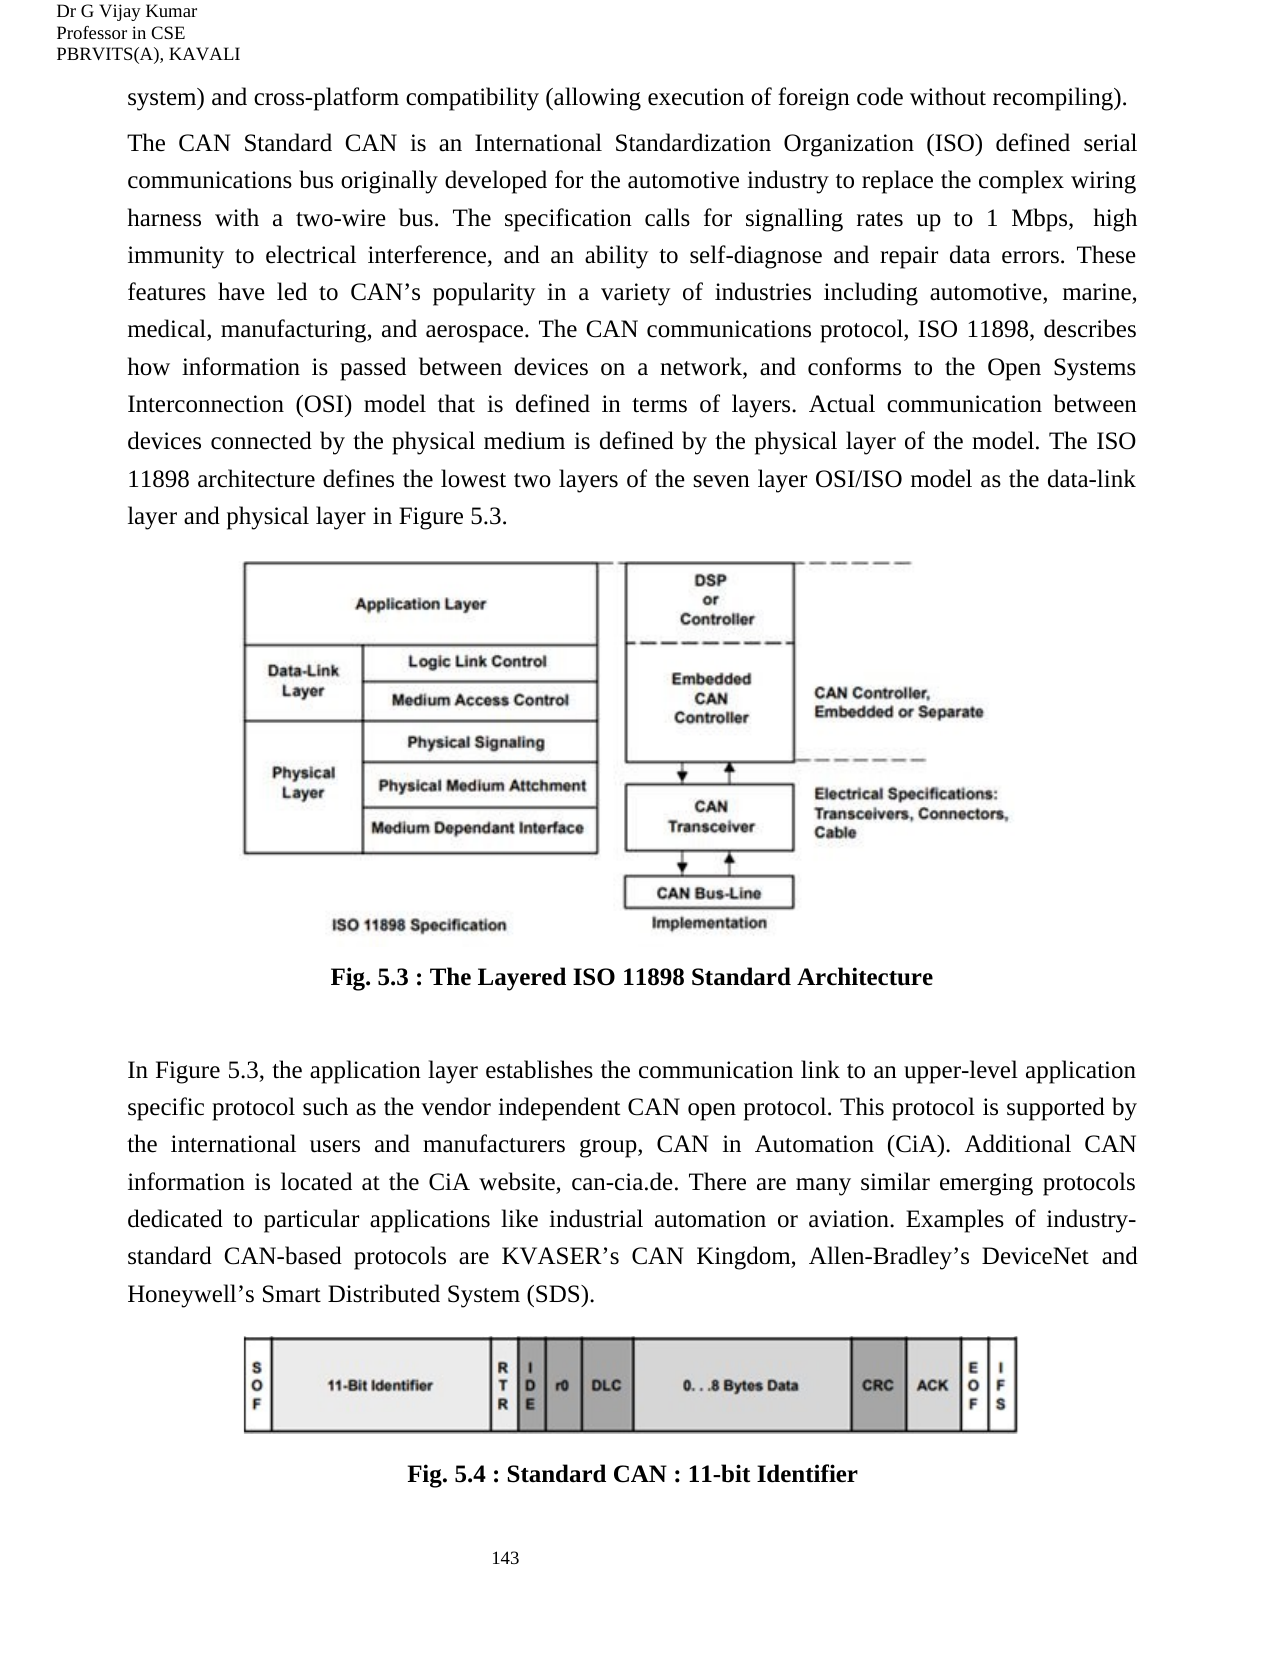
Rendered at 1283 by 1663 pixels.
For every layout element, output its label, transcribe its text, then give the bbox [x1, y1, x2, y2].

text In Figure 5.3, the application layer establishes the communication link to an upper-level application specific protocol such as the vendor independent CAN open protocol. This protocol is supported by the international users and manufacturers group, CAN in Automation (CiA). Additional CAN information is located at the CiA website, can-cia.de. There are many similar emerging protocols dedicated to particular applications like industrial automation or aviation. Examples of industry- standard CAN-based protocols are KVASER’s CAN Kingdom, Allen-Bradley’s DeviceNet and Honeywell’s Smart Distributed System (SDS). [127, 1055, 1138, 1307]
text The CAN Standard CAN is an International Standardization Organization (ISO) defined serial communications bus originally developed for the automotive industry to replace the complex wiring harness with a two-wire bus. The specification calls for signalling rates up to 1 Mbps, high immunity to electrical interference, and an ability to self-diagnose and repair data errors. These features have led to CAN’s popularity in a variety of industries including automotive, marine, medical, manufacturing, and aerospace. The CAN communications protocol, ISO 11898, describes how information is passed between devices on a network, and conforms to the Open Systems Interconnection (OSI) model that is defined in terms of layers. Actual communication between devices connected by the physical medium is defined by the physical layer of the model. The ISO 11898 architecture defines the lowest two layers of the seven layer OSI/ISO model as the data-link layer and physical layer in Figure 5.3. [127, 128, 1138, 530]
picture [238, 561, 1015, 947]
text system) and cross-platform compatibility (allowing execution of foreign code without recompiling). [127, 82, 1272, 111]
subtitle Fig. 5.3 : The Layered ISO 11898 Standard Architecture [294, 947, 969, 991]
subtitle Fig. 5.4 : Standard CAN : 11-bit Identifier [294, 1459, 971, 1487]
picture [243, 1336, 1019, 1434]
